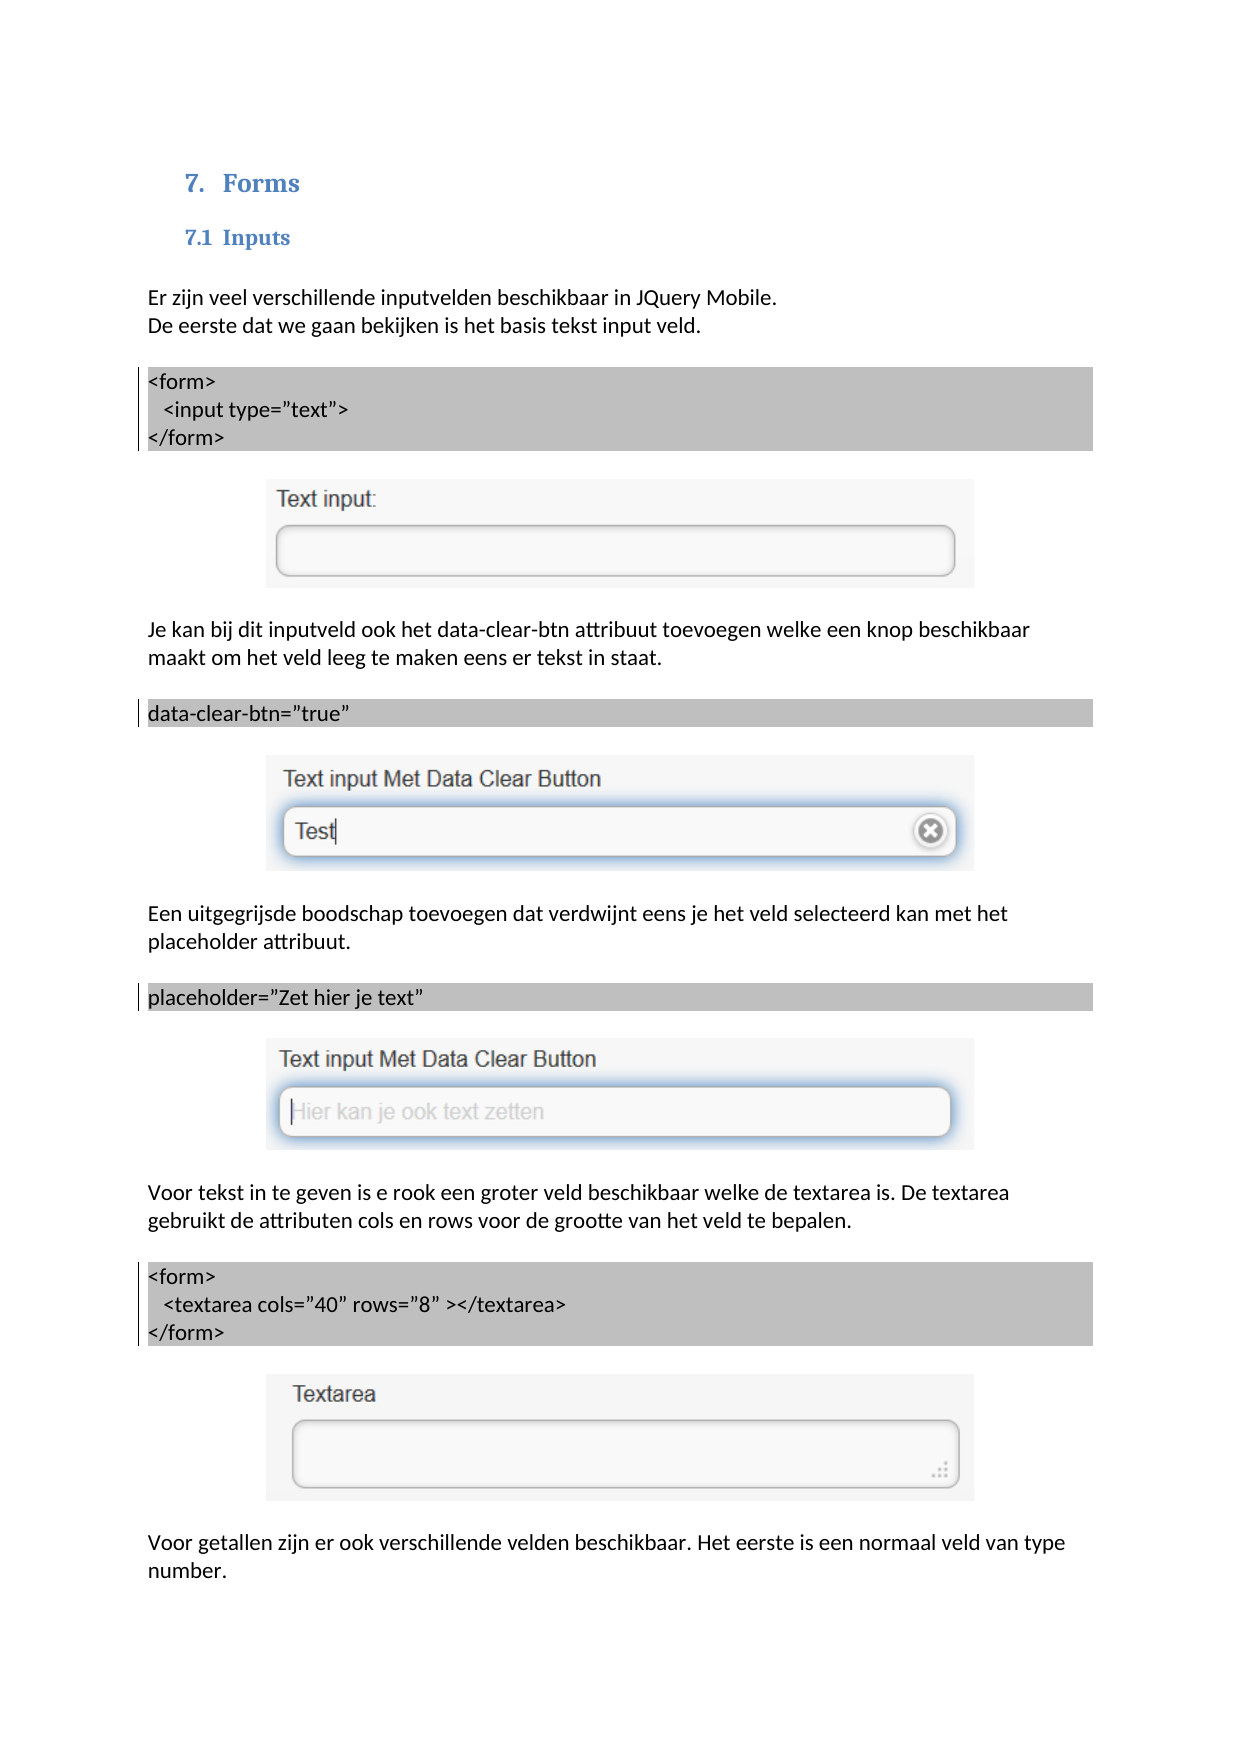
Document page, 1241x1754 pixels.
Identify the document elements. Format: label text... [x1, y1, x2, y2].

text Voor getallen zijn er ook verschillende velden beschikbaar. Het eerste is een normaal veld van type number. [148, 1528, 1093, 1584]
subtitle Inputs [185, 225, 1093, 251]
text <form> [148, 367, 1093, 395]
subtitle Forms [185, 168, 1093, 199]
picture [265, 1038, 975, 1150]
text </form> [148, 423, 1093, 451]
picture [265, 479, 975, 588]
text Voor tekst in te geven is e rook een groter veld beschikbaar welke de textarea is. De textarea gebruikt de attributen cols en rows voor de grootte van het veld te bepalen. [148, 1178, 1093, 1234]
text Een uitgegrijsde boodschap toevoegen dat verdwijnt eens je het veld selecteerd kan met het placeholder attribuut. [148, 899, 1093, 955]
picture [265, 1374, 975, 1501]
text <textarea cols=”40” rows=”8” ></textarea> [148, 1290, 1093, 1318]
text data-clear-btn=”true” [148, 699, 1093, 727]
text <form> [148, 1262, 1093, 1290]
text De eerste dat we gaan bekijken is het basis tekst input veld. [148, 311, 1093, 339]
text </form> [148, 1318, 1093, 1346]
picture [265, 755, 975, 871]
text Er zijn veel verschillende inputvelden beschikbaar in JQuery Mobile. [148, 283, 1093, 311]
text Je kan bij dit inputveld ook het data-clear-btn attribuut toevoegen welke een knop beschikbaar maakt om het veld leeg te maken eens er tekst in staat. [148, 615, 1093, 671]
text placeholder=”Zet hier je text” [148, 983, 1093, 1011]
text <input type=”text”> [148, 395, 1093, 423]
